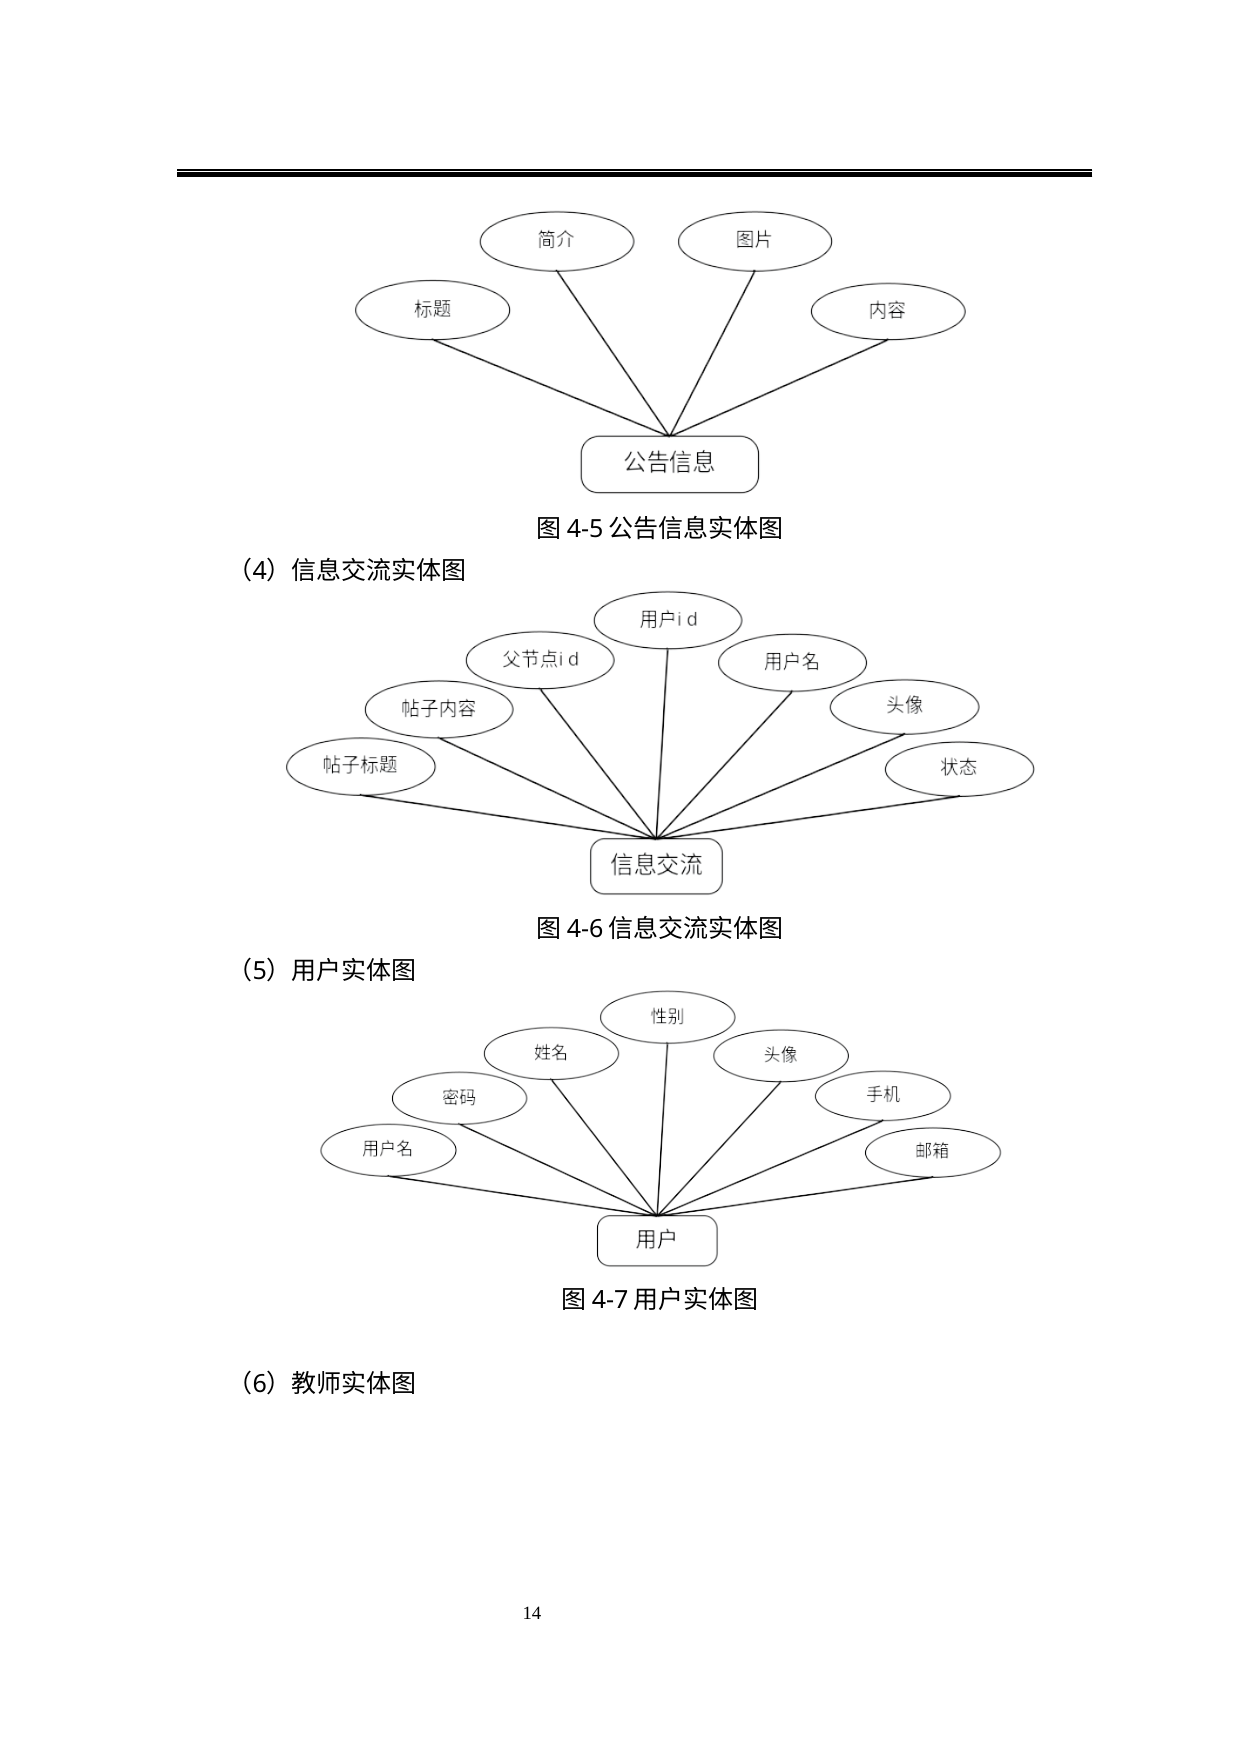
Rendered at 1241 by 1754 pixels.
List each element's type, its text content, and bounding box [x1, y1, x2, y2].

text 图4-5公告信息实体图 [177, 503, 1092, 545]
text （6）教师实体图 [177, 1358, 1092, 1399]
text 图4-7用户实体图 [177, 1274, 1092, 1316]
text （4）信息交流实体图 [177, 545, 1092, 586]
text （5）用户实体图 [177, 945, 1092, 987]
text 图4-6信息交流实体图 [177, 903, 1092, 945]
